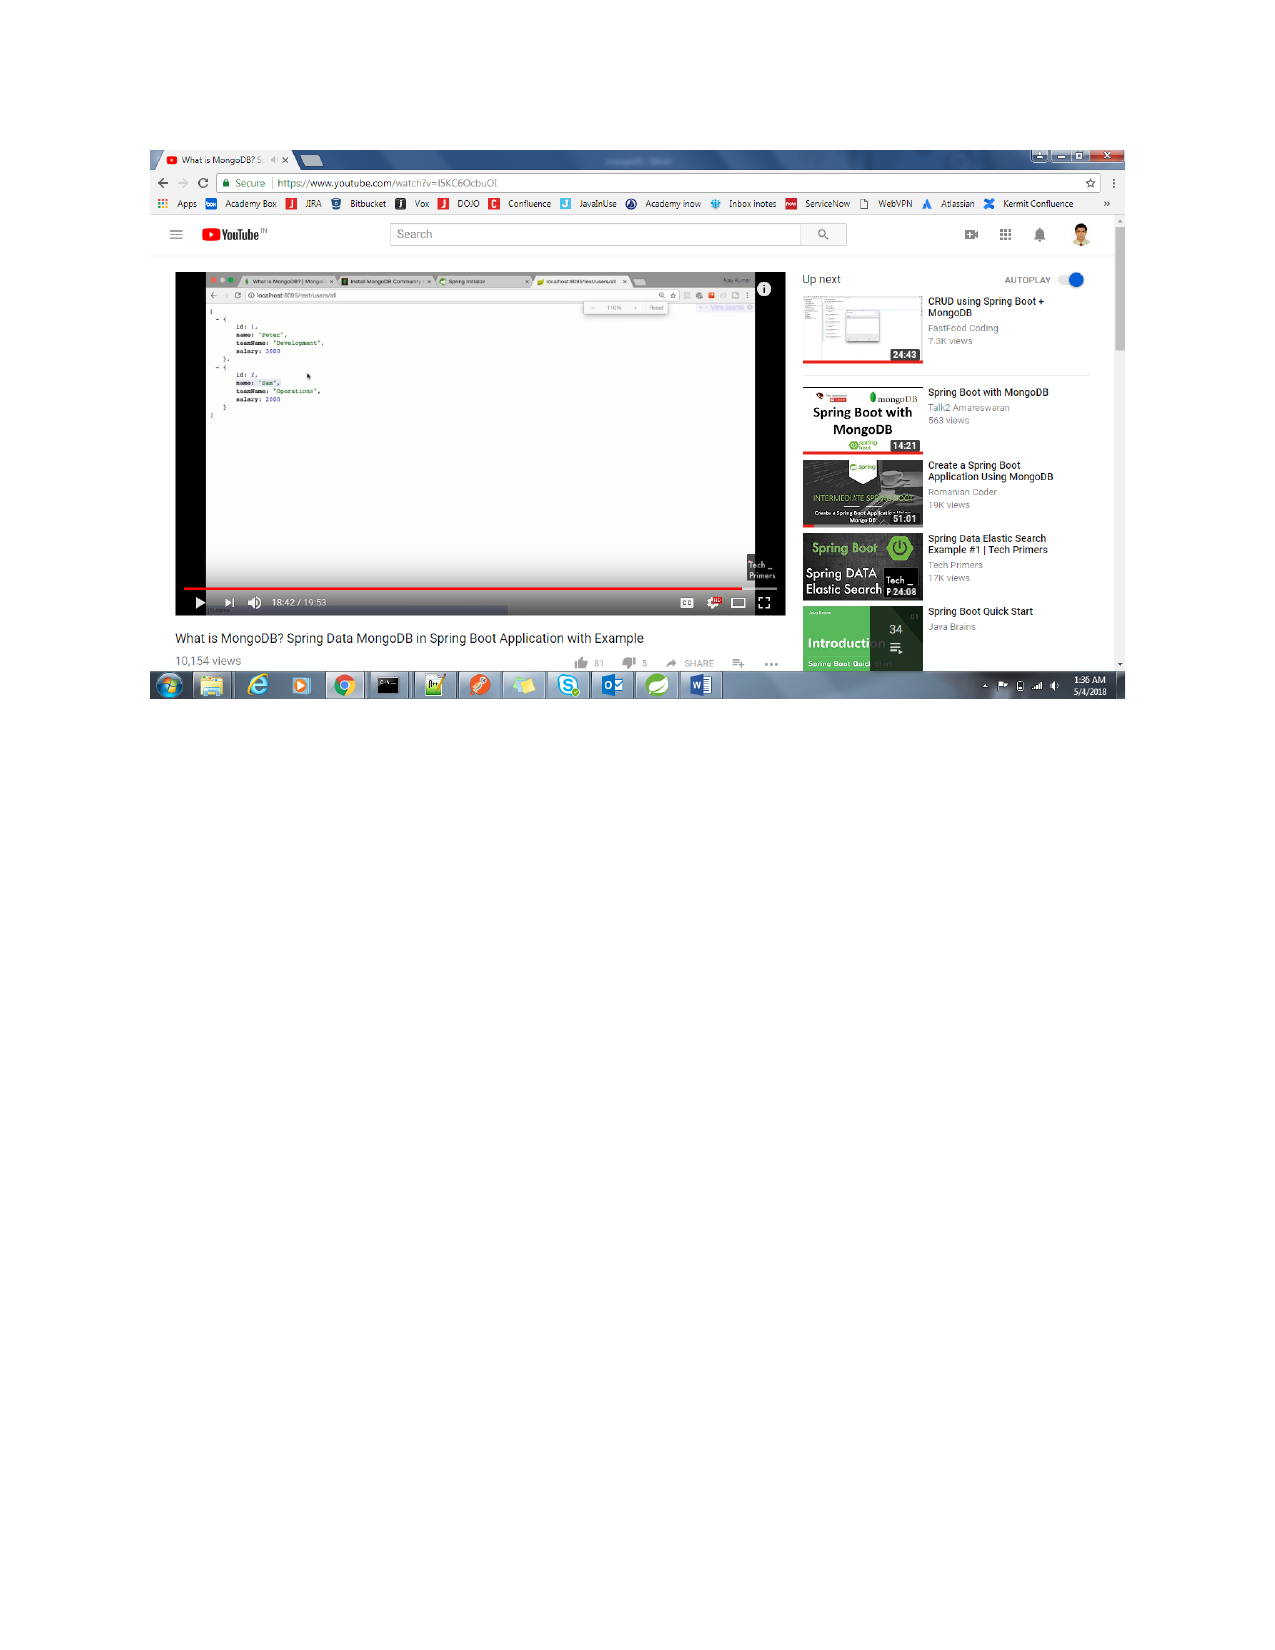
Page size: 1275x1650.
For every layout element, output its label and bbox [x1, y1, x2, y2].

picture [150, 150, 1125, 699]
